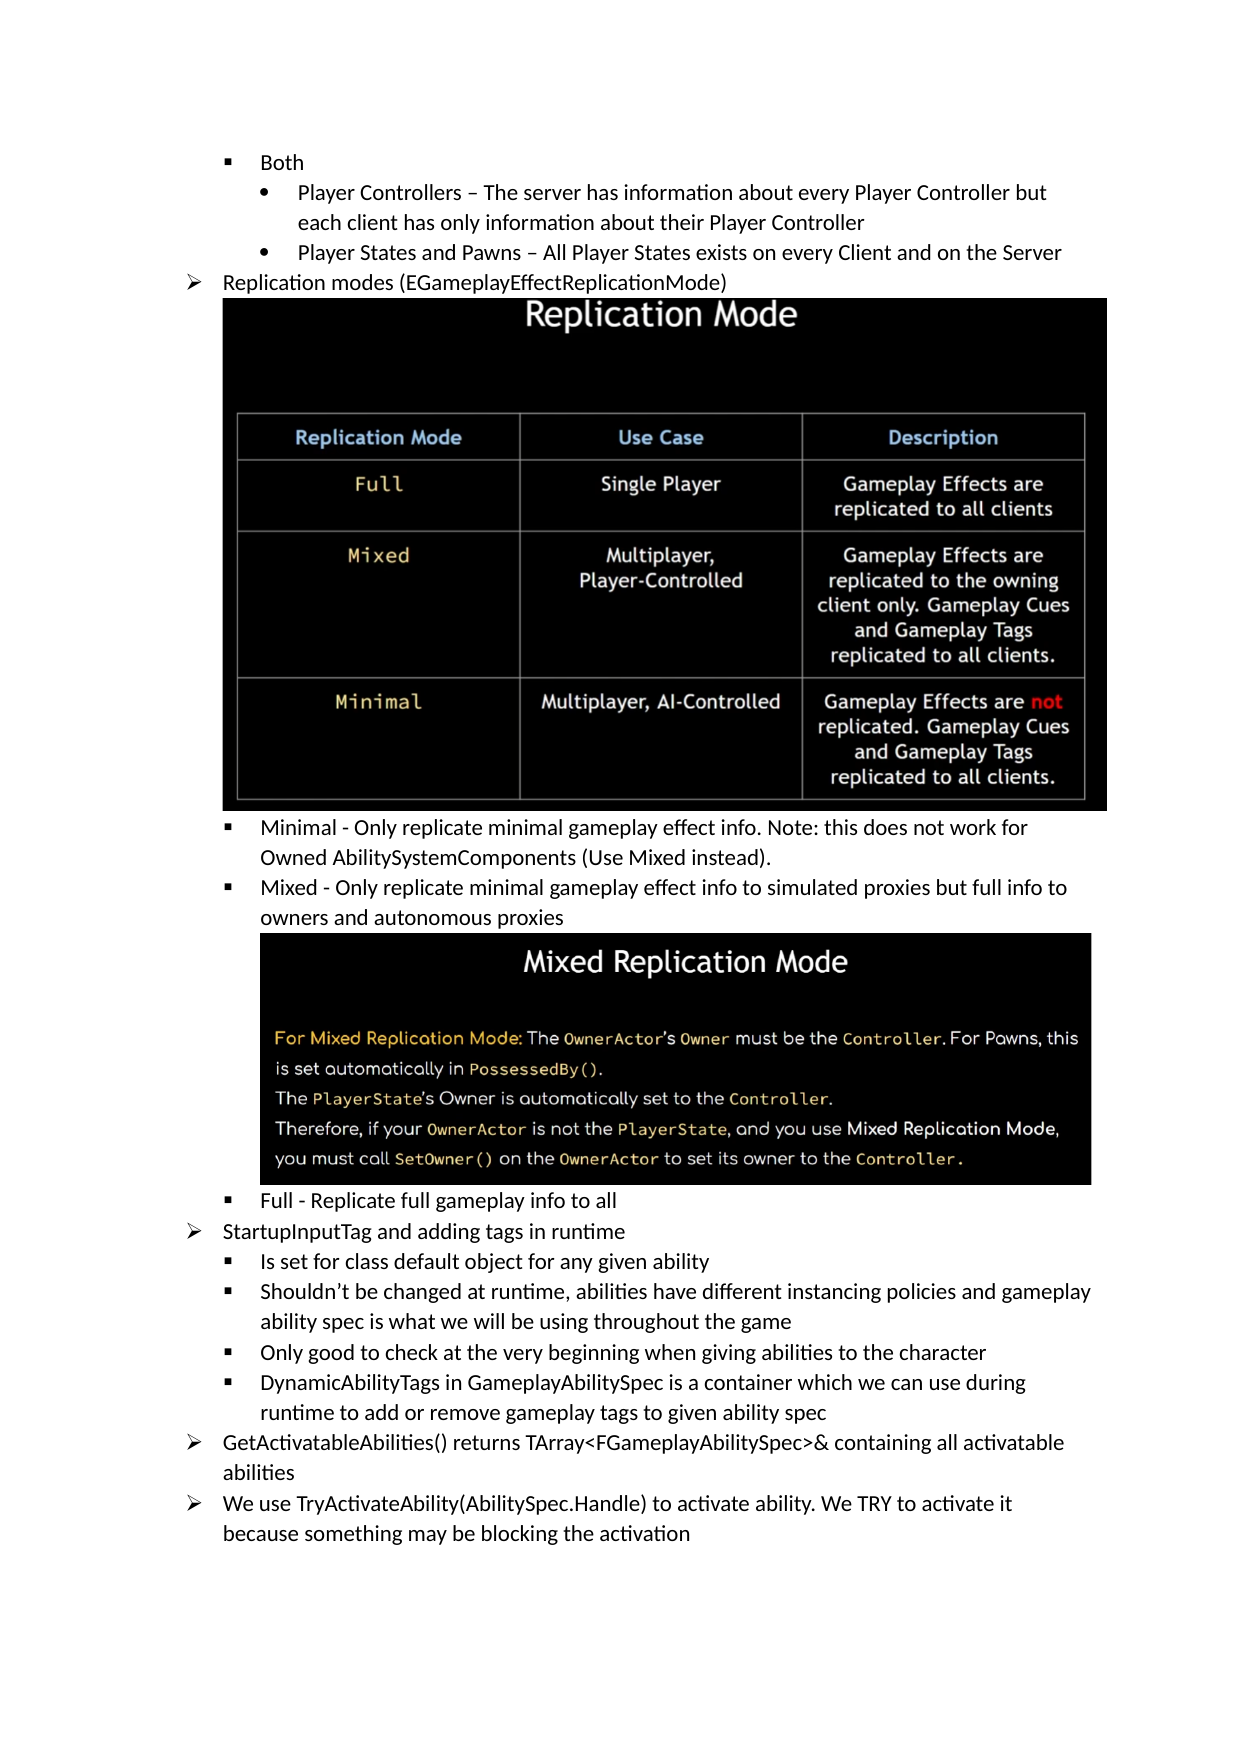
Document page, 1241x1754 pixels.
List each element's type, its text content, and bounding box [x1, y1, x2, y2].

list Full - Replicate full gameplay info to all [223, 1187, 1093, 1214]
picture [222, 298, 1107, 811]
list Shouldn’t be changed at runtime, abilities have different instancing policies and gameplay ability spec is what we will be using throughout the game [223, 1277, 1093, 1335]
list We use TryActivateAbility(AbilitySpec.Handle) to activate ability. We TRY to activate it because something may be blocking the activation [185, 1489, 1093, 1547]
list Minimal - Only replicate minimal gameplay effect info. Note: this does not work for Owned AbilitySystemComponents (Use Mixed instead). [223, 813, 1093, 871]
picture [260, 933, 1092, 1185]
list Player Controllers – The server has information about every Player Controller but each client has only information about their Player Controller [260, 178, 1093, 236]
list Player States and Pawns – All Player States exists on every Client and on the Server [260, 238, 1093, 266]
list Only good to check at the very beginning when giving abilities to the character [223, 1338, 1093, 1366]
list Both [223, 148, 1093, 176]
list StartupInputTag and adding tags in runtime [185, 1217, 1093, 1245]
list Is set for class default object for any given ability [223, 1247, 1093, 1275]
list DynamicAbilityTags in GameplayAbilitySpec is a container which we can use during runtime to add or remove gameplay tags to given ability spec [223, 1368, 1093, 1426]
list GetActivatableAbilities() returns TArray<FGameplayAbilitySpec>& containing all activatable abilities [185, 1428, 1093, 1486]
